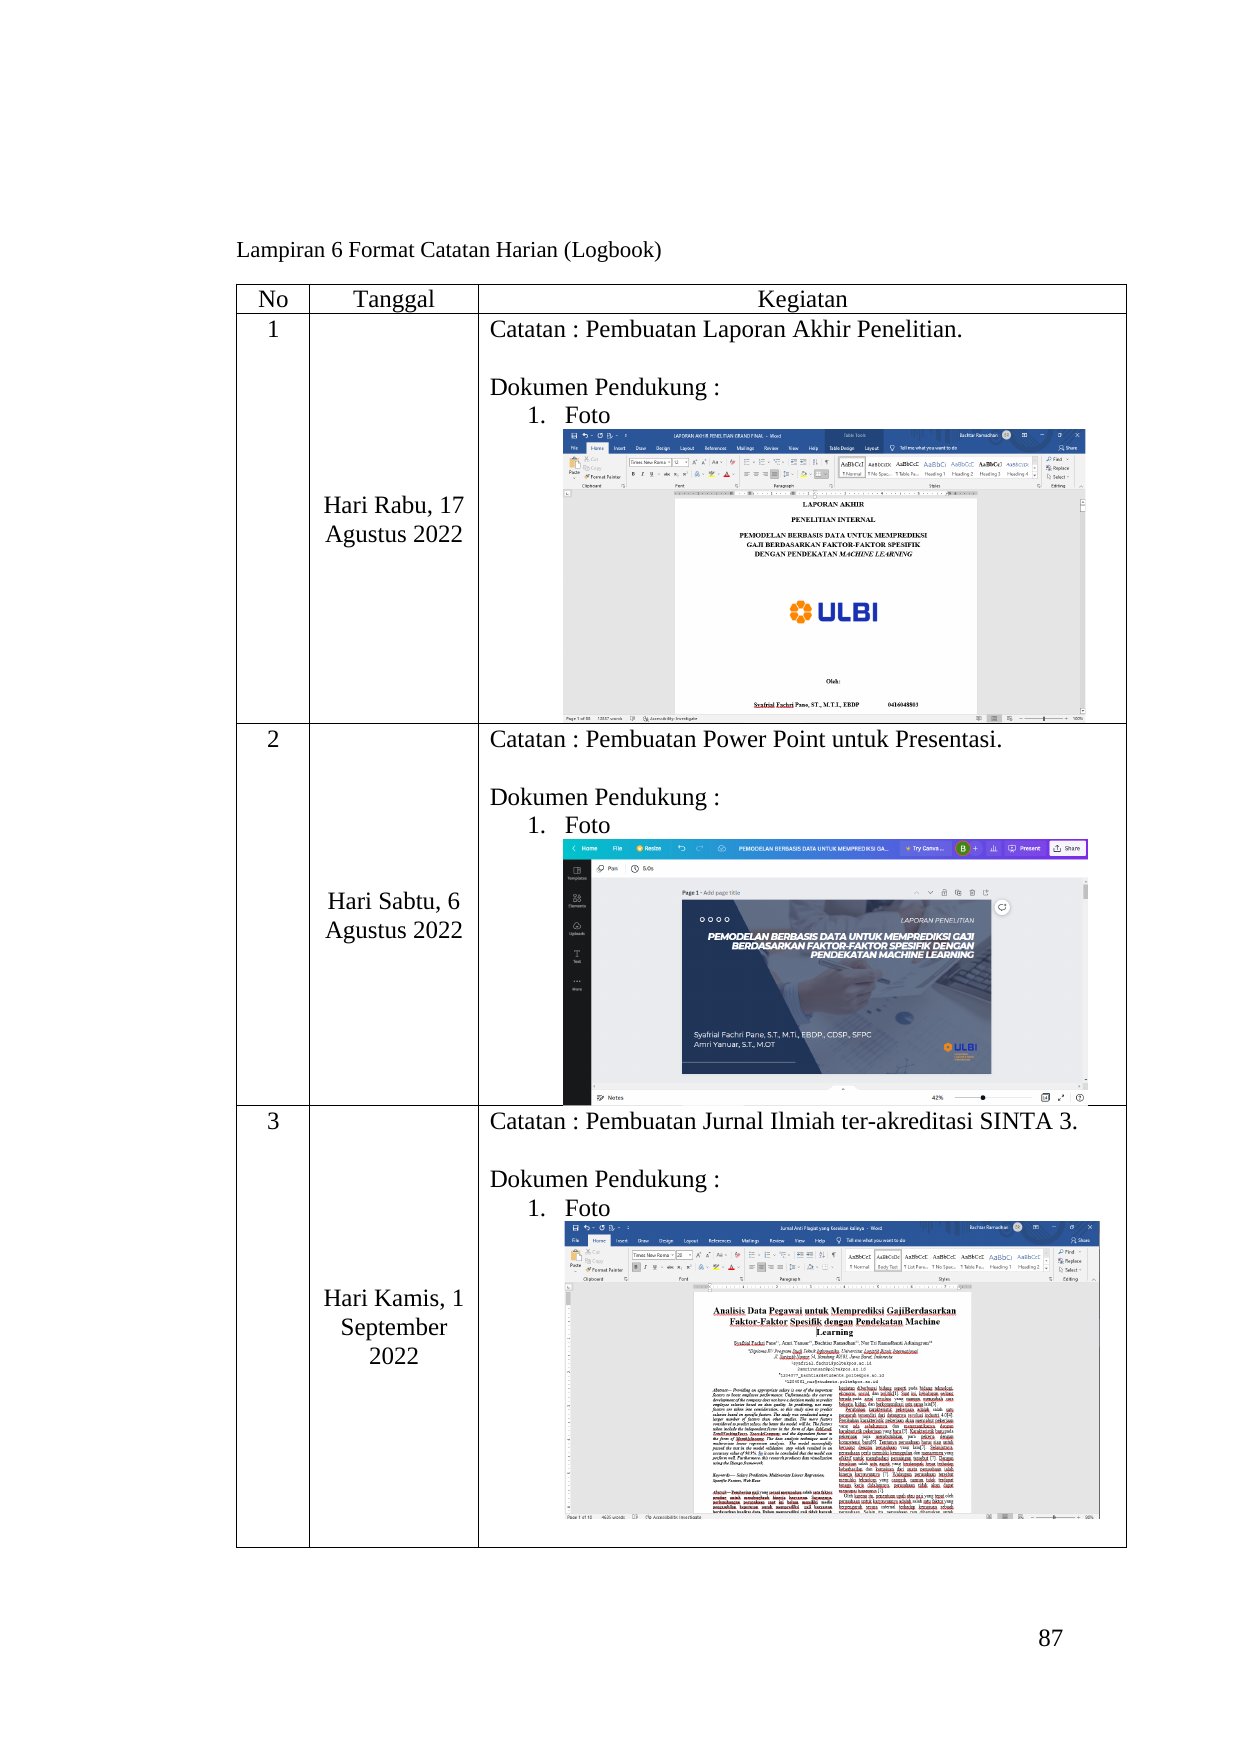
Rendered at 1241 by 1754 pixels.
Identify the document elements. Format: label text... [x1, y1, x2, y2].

table_header Kegiatan [479, 285, 1126, 313]
table_cell 2 [237, 724, 309, 1105]
table_cell Catatan : Pembuatan Power Point untuk Presentasi. Dokumen Pendukung : Foto [479, 724, 1126, 1105]
table_header Tanggal [310, 285, 478, 313]
table_cell 3 [237, 1106, 309, 1547]
table_cell 1 [237, 314, 309, 723]
table_cell Hari Kamis, 1 September 2022 [310, 1106, 478, 1547]
table_cell Hari Rabu, 17 Agustus 2022 [310, 314, 478, 723]
table_cell Catatan : Pembuatan Laporan Akhir Penelitian. Dokumen Pendukung : Foto [479, 314, 1126, 723]
table_cell Catatan : Pembuatan Jurnal Ilmiah ter-akreditasi SINTA 3. Dokumen Pendukung : Foto [479, 1106, 1126, 1547]
picture [563, 839, 1088, 1106]
picture [563, 429, 1086, 723]
table_header No [237, 285, 309, 313]
picture [564, 1221, 1100, 1519]
table_cell Hari Sabtu, 6 Agustus 2022 [310, 724, 478, 1105]
text Lampiran 6 Format Catatan Harian (Logbook) [236, 236, 1063, 263]
